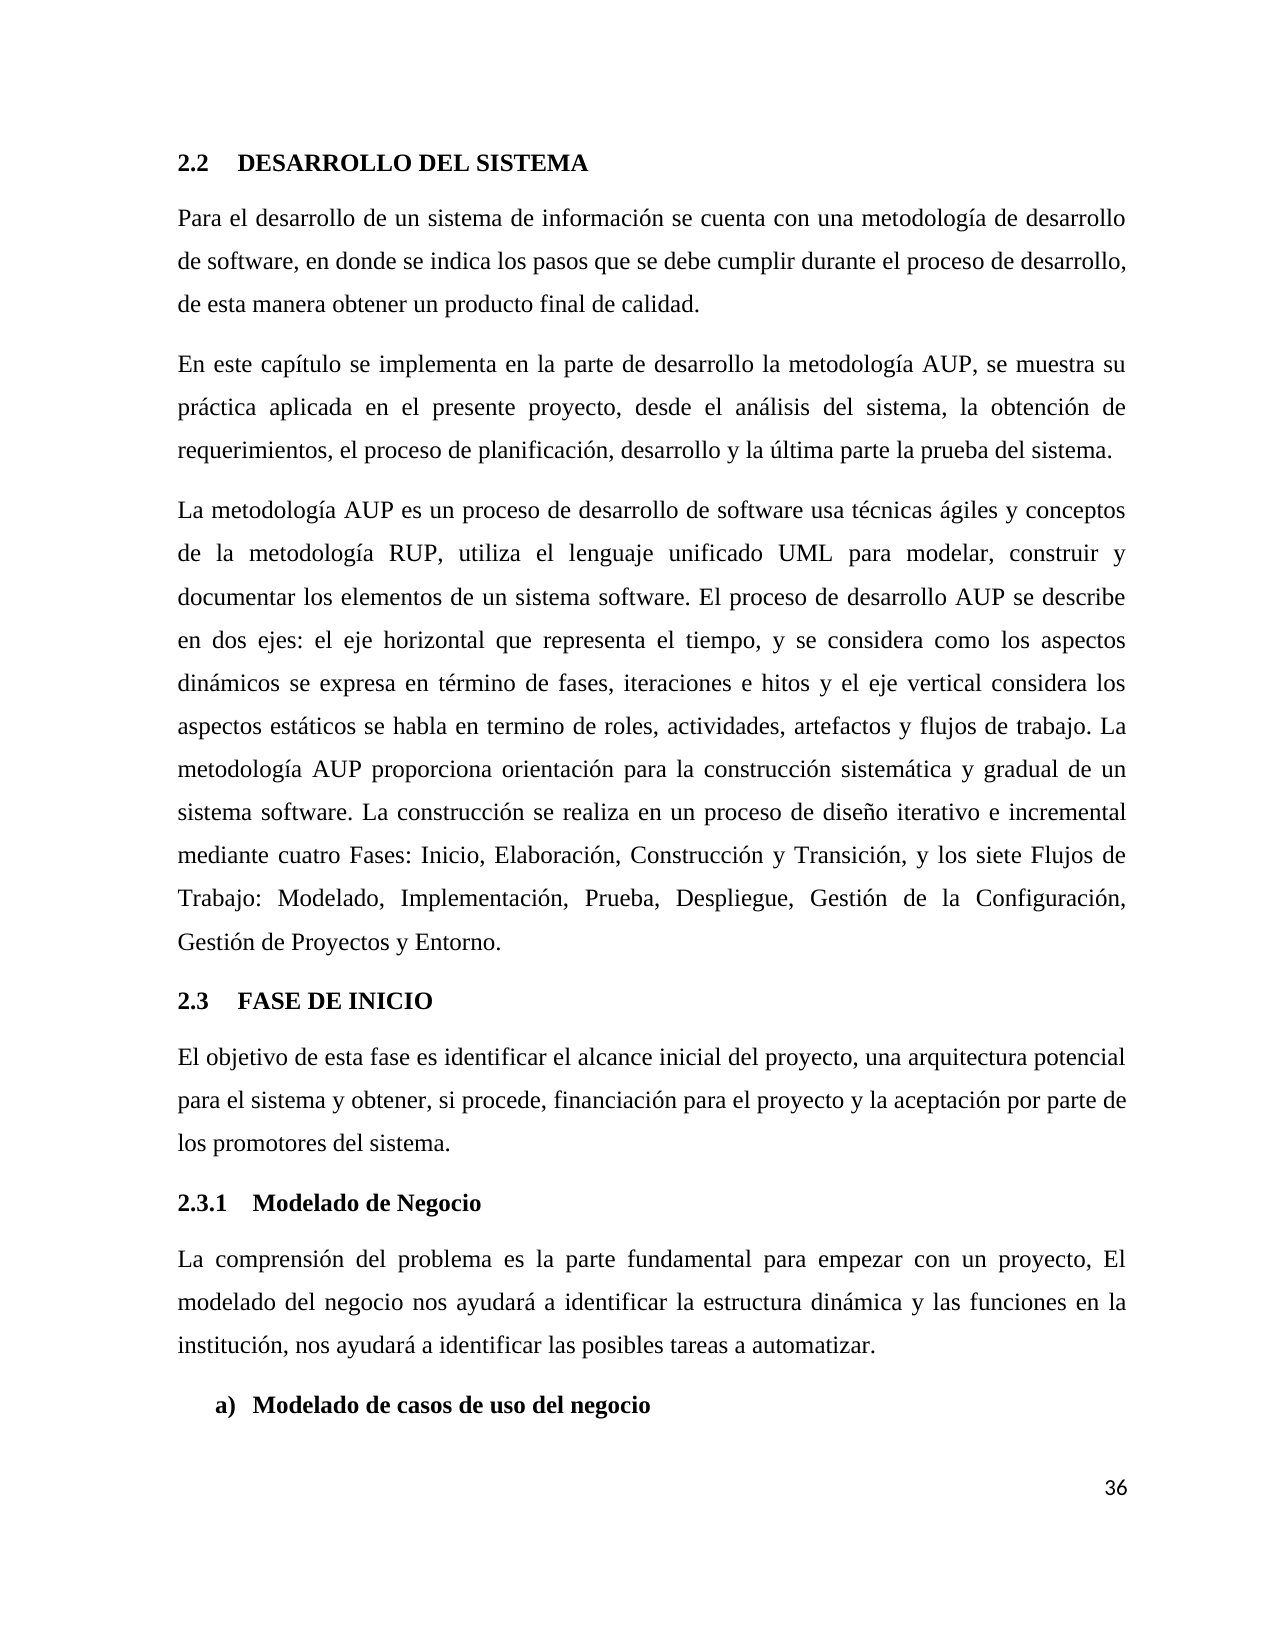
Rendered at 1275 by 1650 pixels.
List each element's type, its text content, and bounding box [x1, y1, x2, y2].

text La comprensión del problema es la parte fundamental para empezar con un proyecto, El modelado del negocio nos ayudará a identificar la estructura dinámica y las funciones en la institución, nos ayudará a identificar las posibles tareas a automatizar. [177, 1244, 1127, 1359]
text El objetivo de esta fase es identificar el alcance inicial del proyecto, una arquitectura potencial para el sistema y obtener, si procede, financiación para el proyecto y la aceptación por parte de los promotores del sistema. [177, 1042, 1127, 1157]
subtitle FASE DE INICIO [177, 986, 1127, 1015]
list Modelado de casos de uso del negocio [215, 1390, 1127, 1418]
text En este capítulo se implementa en la parte de desarrollo la metodología AUP, se muestra su práctica aplicada en el presente proyecto, desde el análisis del sistema, la obtención de requerimientos, el proceso de planificación, desarrollo y la última parte la prueba del sistema. [177, 349, 1127, 464]
text La metodología AUP es un proceso de desarrollo de software usa técnicas ágiles y conceptos de la metodología RUP, utiliza el lenguaje unificado UML para modelar, construir y documentar los elementos de un sistema software. El proceso de desarrollo AUP se describe en dos ejes: el eje horizontal que representa el tiempo, y se considera como los aspectos dinámicos se expresa en término de fases, iteraciones e hitos y el eje vertical considera los aspectos estáticos se habla en termino de roles, actividades, artefactos y flujos de trabajo. La metodología AUP proporciona orientación para la construcción sistemática y gradual de un sistema software. La construcción se realiza en un proceso de diseño iterativo e incremental mediante cuatro Fases: Inicio, Elaboración, Construcción y Transición, y los siete Flujos de Trabajo: Modelado, Implementación, Prueba, Despliegue, Gestión de la Configuración, Gestión de Proyectos y Entorno. [177, 495, 1127, 955]
subtitle Modelado de Negocio [177, 1188, 1127, 1217]
subtitle DESARROLLO DEL SISTEMA [177, 148, 1127, 176]
text Para el desarrollo de un sistema de información se cuenta con una metodología de desarrollo de software, en donde se indica los pasos que se debe cumplir durante el proceso de desarrollo, de esta manera obtener un producto final de calidad. [177, 203, 1127, 318]
